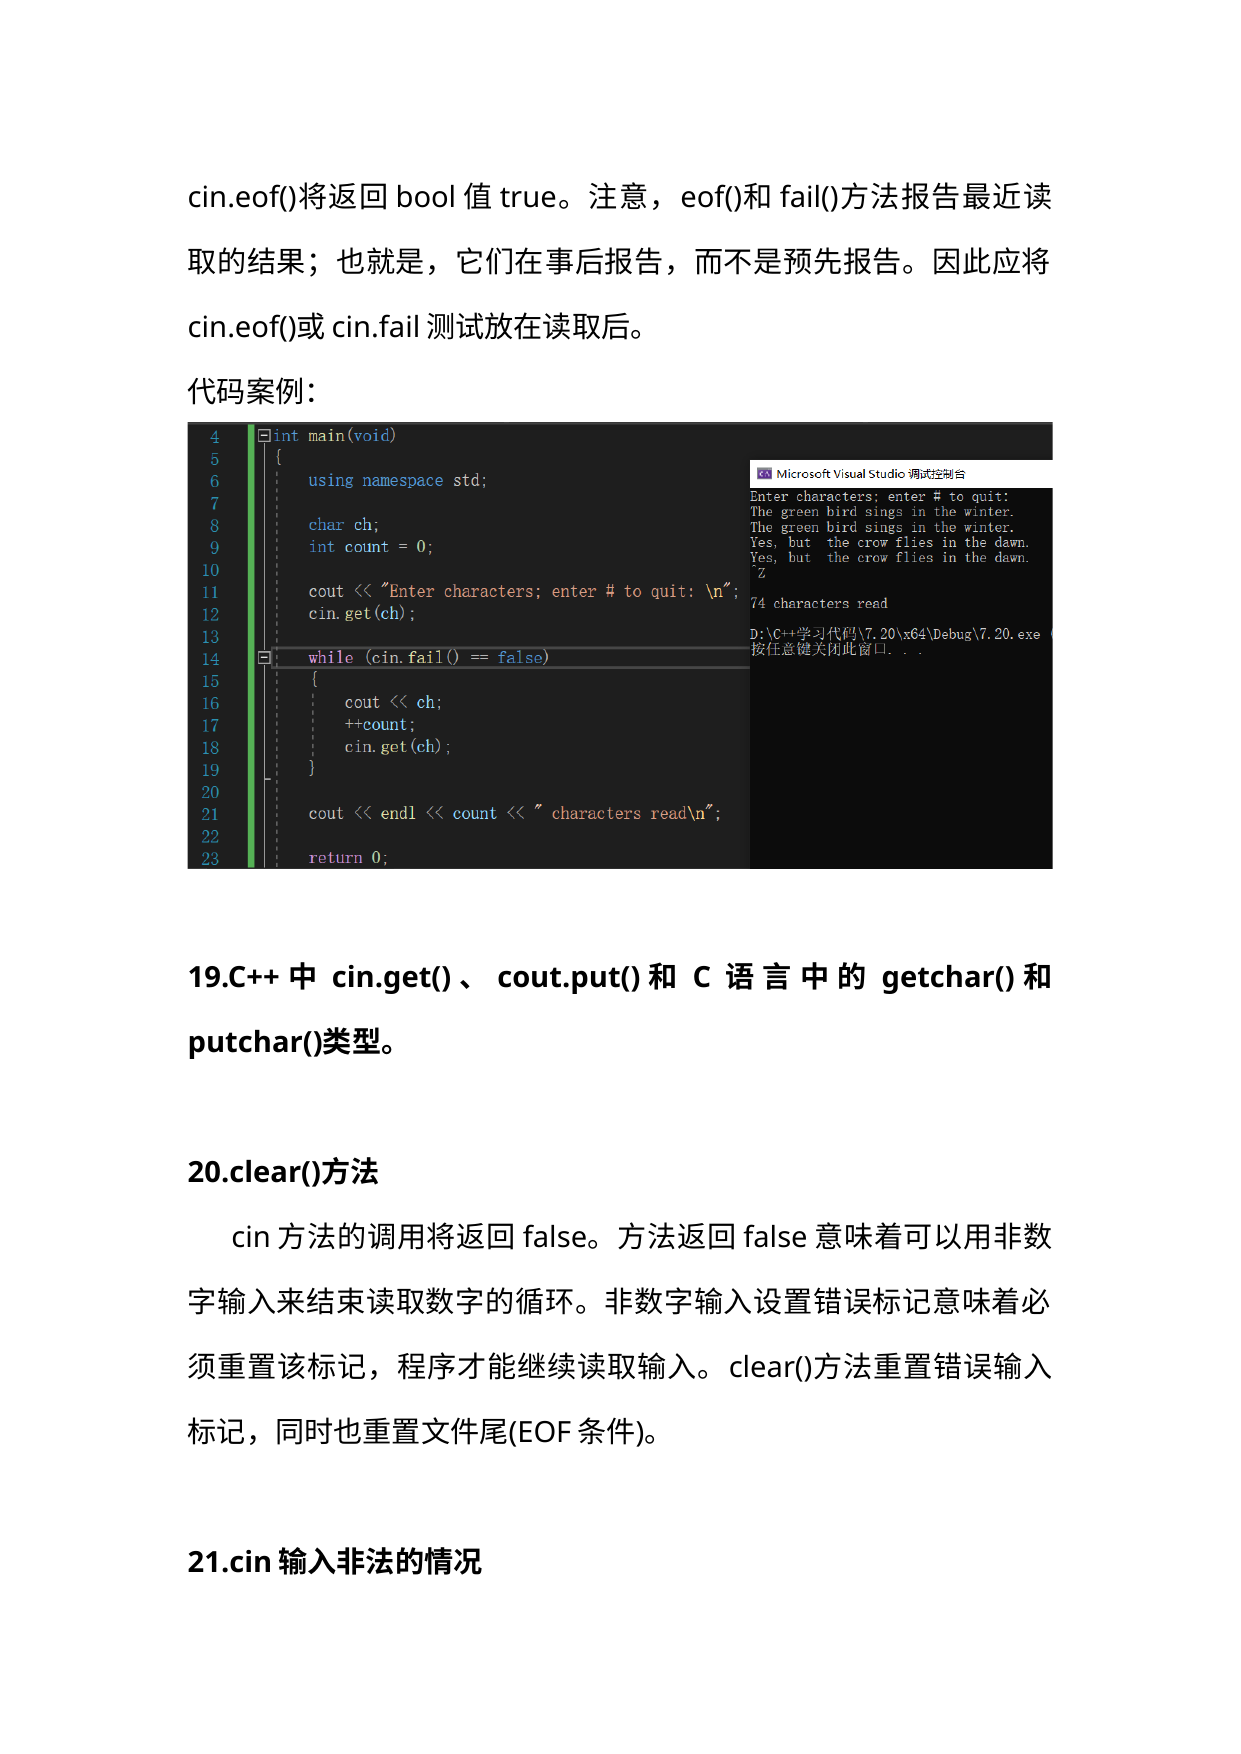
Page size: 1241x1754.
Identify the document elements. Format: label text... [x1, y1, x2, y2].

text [187, 162, 1053, 357]
text cin方法的调用将返回false。方法返回false意味着可以用非数字输入来结束读取数字的循环。非数字输入设置错误标记意味着必须重置该标记，程序才能继续读取输入。clear()方法重置错误输入标记，同时也重置文件尾(EOF条件)。 [187, 1202, 1053, 1462]
text 21.cin输入非法的情况 [187, 1527, 1053, 1592]
picture [187, 422, 1053, 869]
text 代码案例： [187, 357, 1053, 422]
text 20.clear()方法 [187, 1137, 1053, 1202]
text 19.C++中cin.get()、cout.put()和C语言中的getchar()和putchar()类型。 [187, 942, 1053, 1072]
